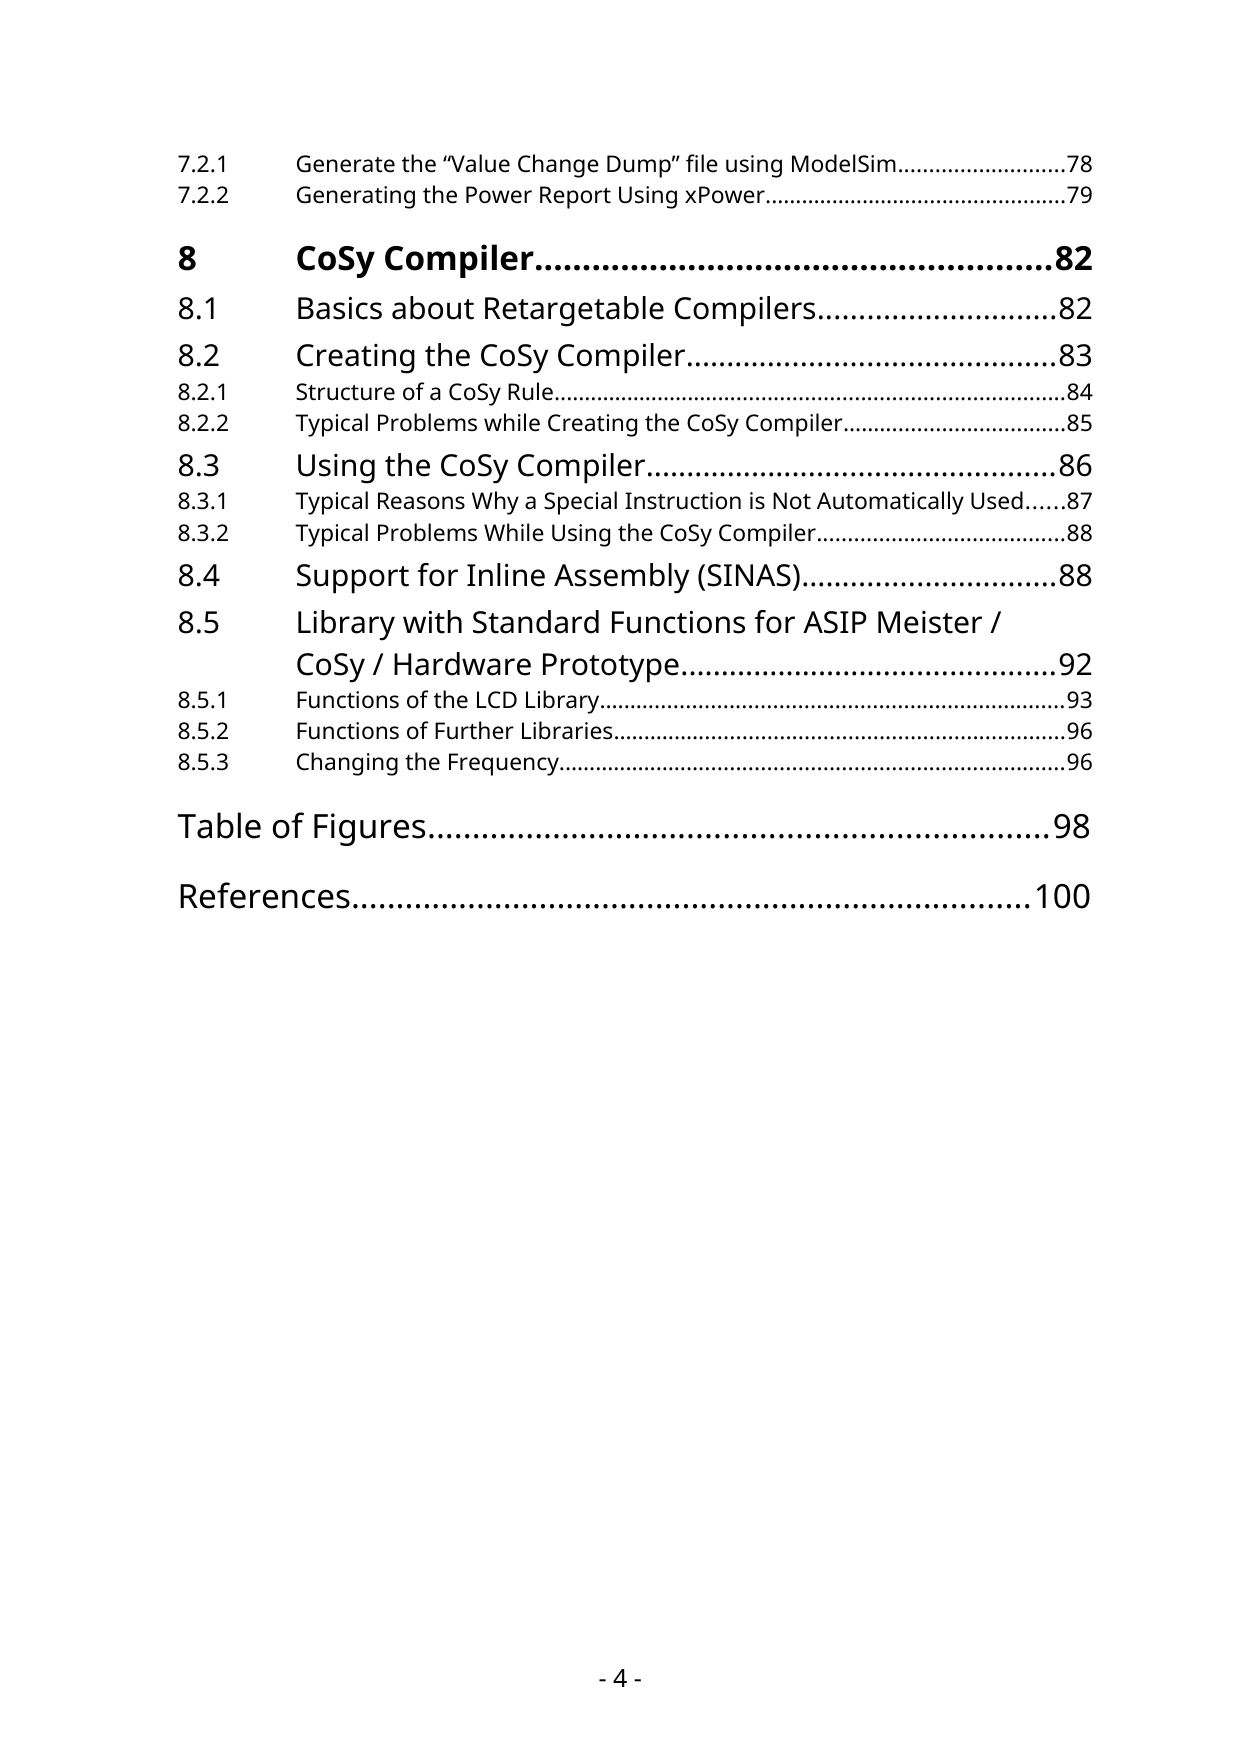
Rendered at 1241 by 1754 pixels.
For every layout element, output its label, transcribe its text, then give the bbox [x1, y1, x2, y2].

text 8.5 Library with Standard Functions for ASIP Meister / CoSy / Hardware Prototype 92 [177, 601, 1034, 684]
text 8 CoSy Compiler 82 [178, 235, 1034, 281]
text 8.2 Creating the CoSy Compiler 83 [177, 334, 1034, 375]
text 7.2.1 Generate the “Value Change Dump” file using ModelSim 78 [177, 148, 1034, 179]
text 8.4 Support for Inline Assembly (SINAS) 88 [177, 554, 1034, 595]
text 8.2.2 Typical Problems while Creating the CoSy Compiler 85 [177, 407, 1034, 438]
text 8.2.1 Structure of a CoSy Rule 84 [177, 375, 1034, 407]
text 8.1 Basics about Retargetable Compilers 82 [177, 287, 1034, 328]
text 8.5.1 Functions of the LCD Library 93 [177, 684, 1034, 715]
text Table of Figures 98 [177, 802, 1092, 848]
text 8.3.1 Typical Reasons Why a Special Instruction is Not Automatically Used 87 [177, 485, 1034, 517]
text 8.3 Using the CoSy Compiler 86 [177, 444, 1034, 485]
text 7.2.2 Generating the Power Report Using xPower 79 [177, 179, 1034, 210]
text 8.5.3 Changing the Frequency 96 [177, 746, 1034, 777]
text References 100 [177, 873, 1092, 918]
text 8.3.2 Typical Problems While Using the CoSy Compiler 88 [177, 517, 1034, 548]
text 8.5.2 Functions of Further Libraries 96 [177, 715, 1034, 746]
